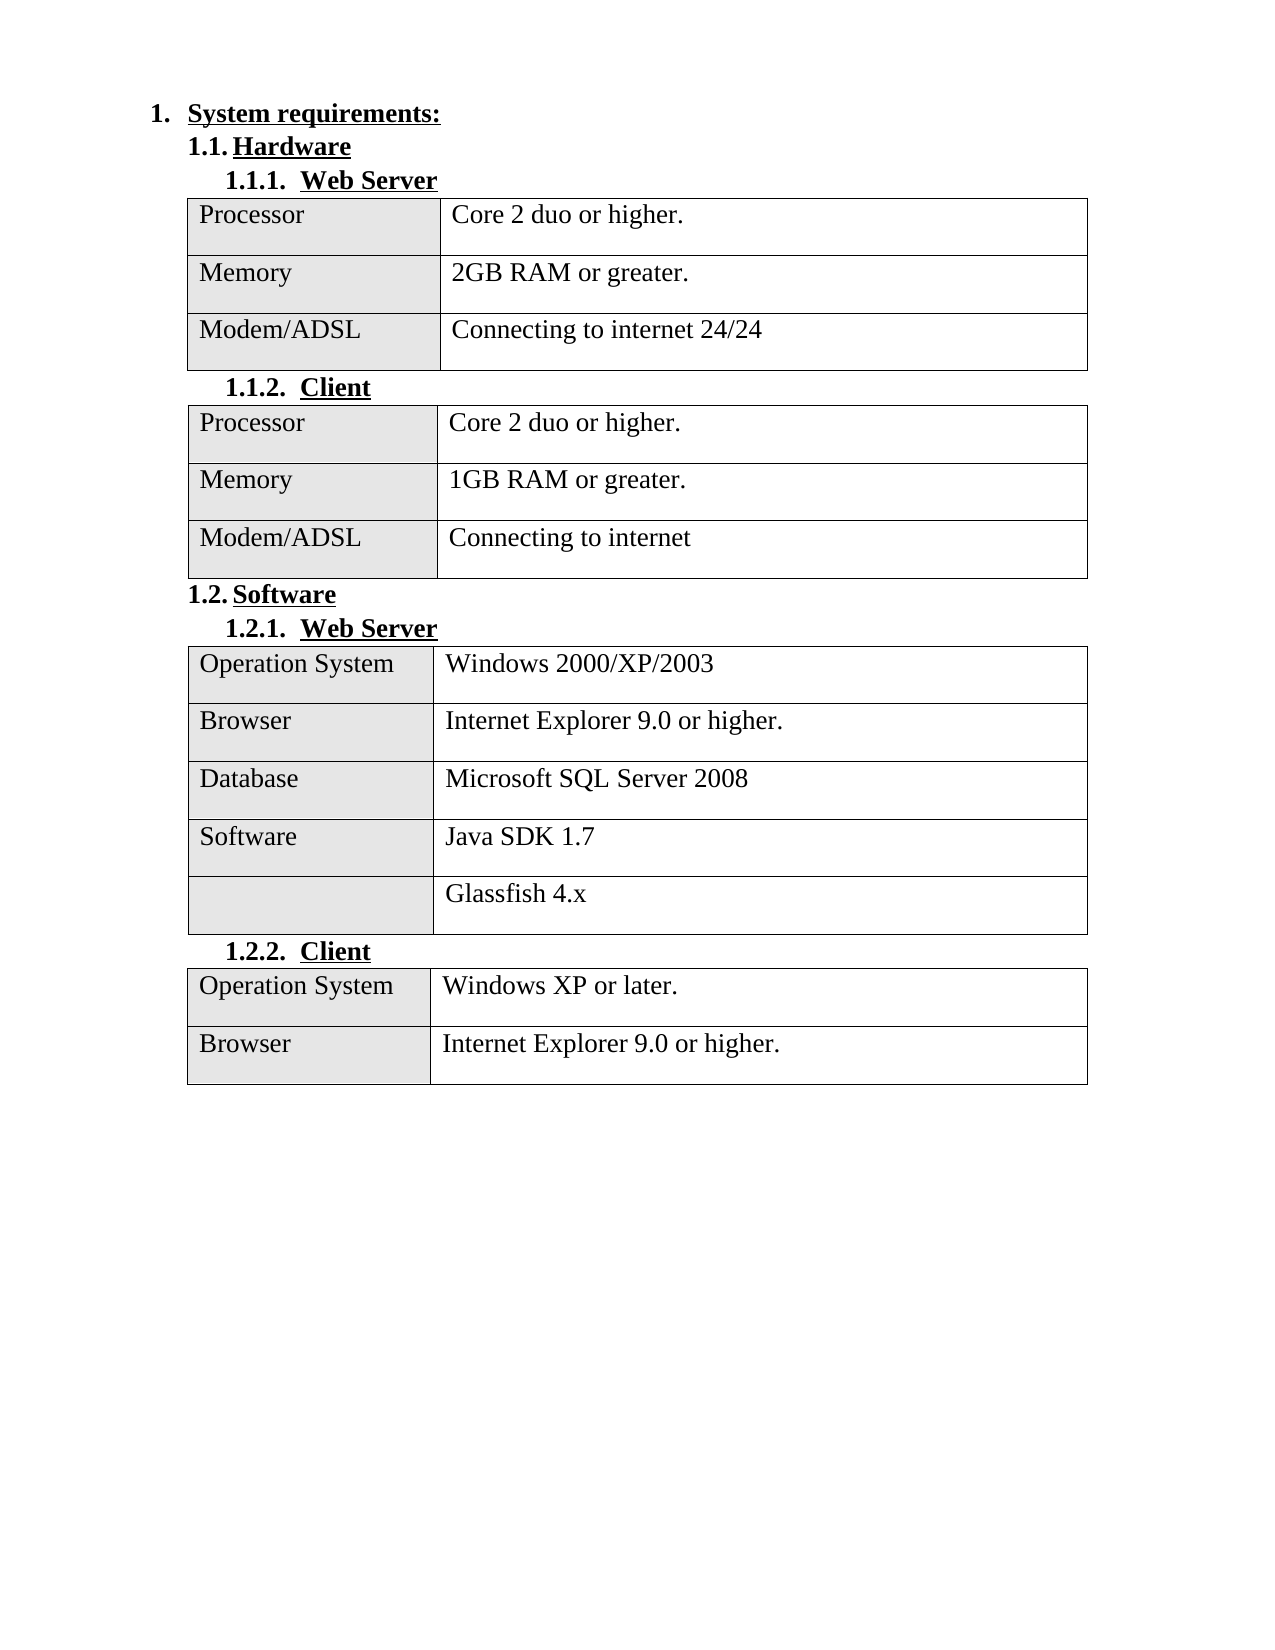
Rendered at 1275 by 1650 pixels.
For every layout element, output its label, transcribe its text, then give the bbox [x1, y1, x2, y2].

table_cell [189, 877, 433, 934]
table_cell Browser [189, 704, 433, 761]
table_cell Connecting to internet [438, 521, 1087, 578]
table_cell Browser [188, 1027, 430, 1083]
list System requirements: [150, 97, 1125, 128]
table_cell Software [189, 820, 433, 876]
table_cell Connecting to internet 24/24 [441, 314, 1087, 370]
table_cell Internet Explorer 9.0 or higher. [431, 1027, 1087, 1083]
table_header Operation System [189, 647, 433, 703]
table_header Processor [189, 406, 437, 462]
table_cell Java SDK 1.7 [434, 820, 1087, 876]
table_cell Database [189, 762, 433, 818]
list Client [225, 935, 1125, 966]
table_header Windows 2000/XP/2003 [434, 647, 1087, 703]
table_cell Memory [188, 256, 440, 313]
table_cell Glassfish 4.x [434, 877, 1087, 934]
table_cell Internet Explorer 9.0 or higher. [434, 704, 1087, 761]
table_header Processor [188, 199, 440, 255]
table_header Core 2 duo or higher. [441, 199, 1087, 255]
table_header Operation System [188, 969, 430, 1026]
list Client [225, 371, 1125, 402]
list Web Server [225, 164, 1125, 195]
table_cell Microsoft SQL Server 2008 [434, 762, 1087, 818]
table_header Windows XP or later. [431, 969, 1087, 1026]
table_cell 1GB RAM or greater. [438, 464, 1087, 520]
table_cell Modem/ADSL [189, 521, 437, 578]
table_cell Memory [189, 464, 437, 520]
table_header Core 2 duo or higher. [438, 406, 1087, 462]
list Web Server [225, 612, 1125, 643]
list Software [187, 579, 1125, 610]
list Hardware [187, 130, 1125, 161]
table_cell 2GB RAM or greater. [441, 256, 1087, 313]
table_cell Modem/ADSL [188, 314, 440, 370]
